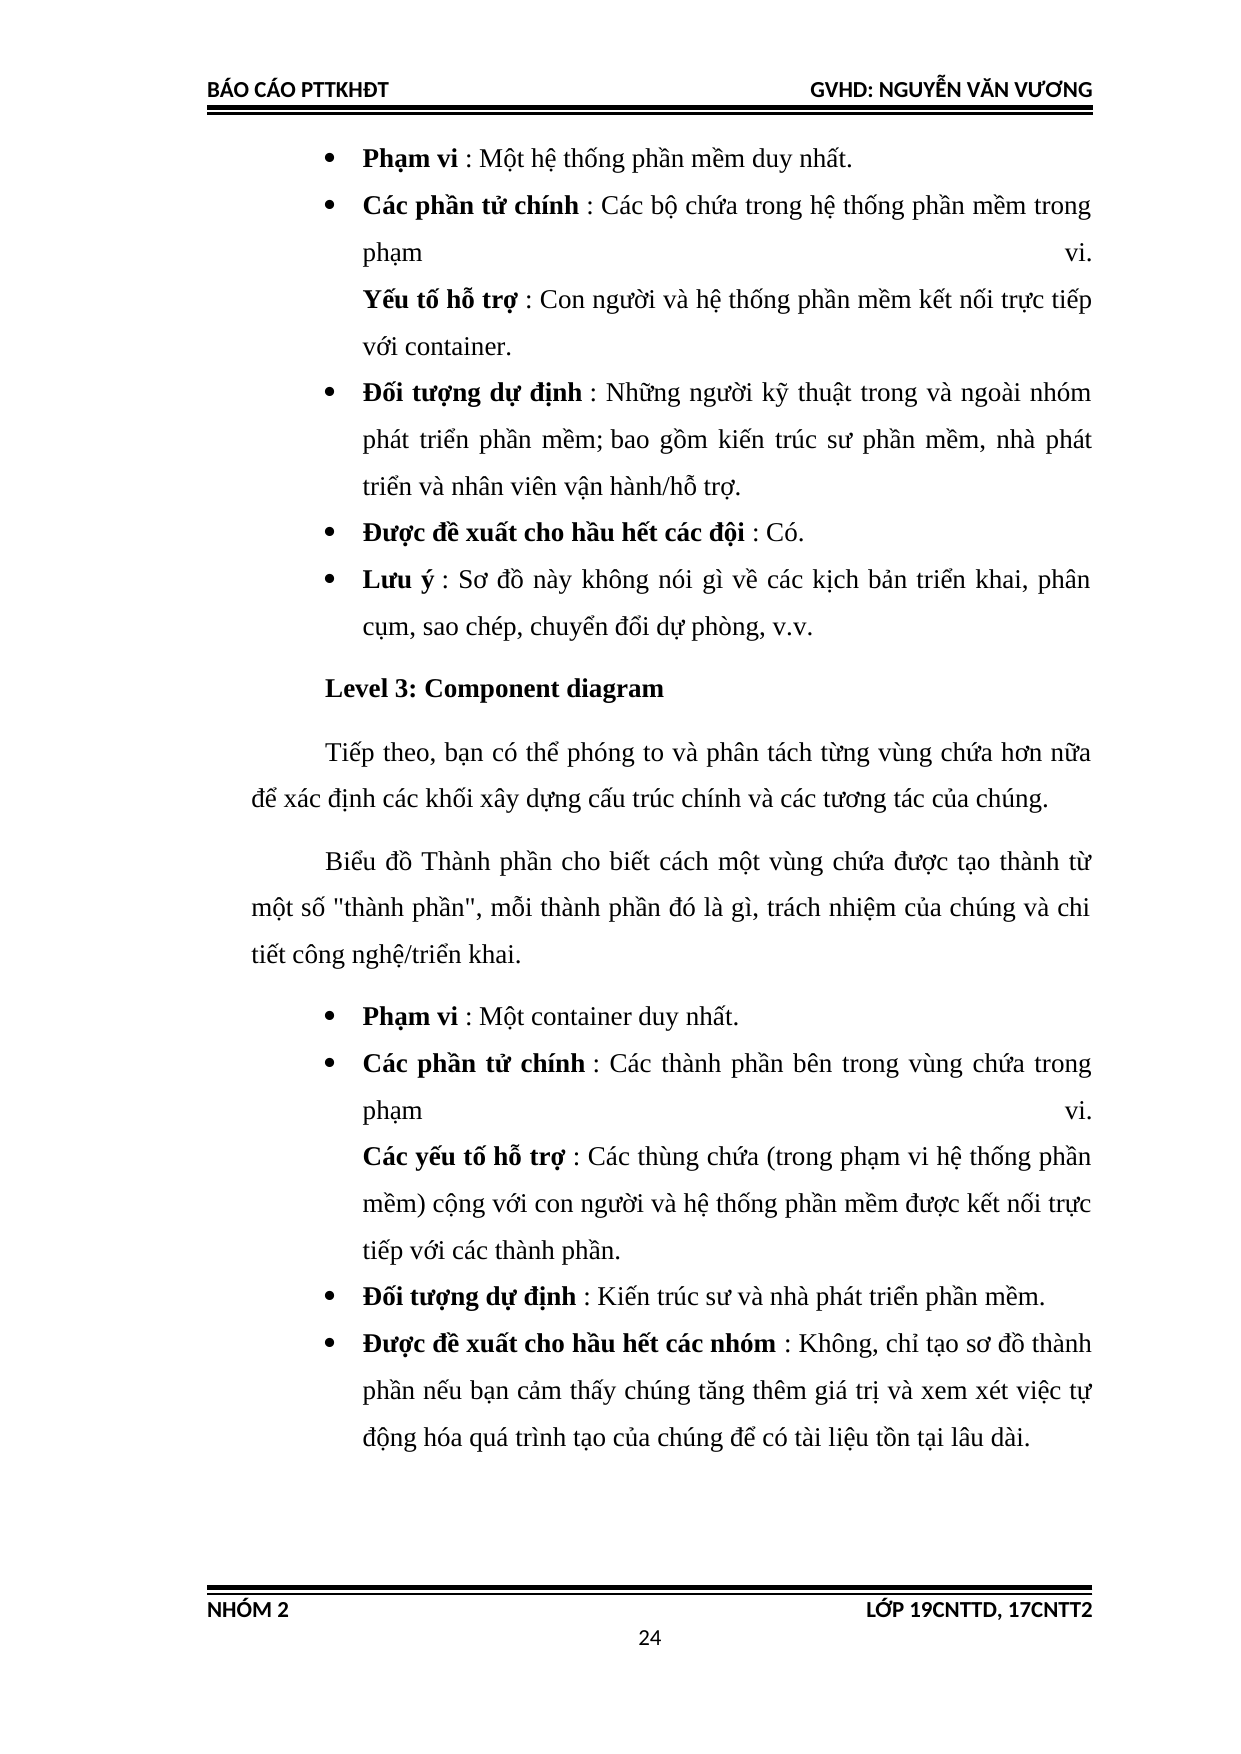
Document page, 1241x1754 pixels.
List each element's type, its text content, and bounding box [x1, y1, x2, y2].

text Tiếp theo, bạn có thể phóng to và phân tách từng vùng chứa hơn nữa để xác định các khối xây dựng cấu trúc chính và các tương tác của chúng. [251, 736, 1092, 813]
text Level 3: Component diagram [251, 672, 1092, 703]
list Các phần tử chính : Các bộ chứa trong hệ thống phần mềm trong phạm vi. Yếu tố hỗ trợ : Con người và hệ thống phần mềm kết nối trực tiếp với container. [325, 189, 1092, 361]
list Phạm vi : Một hệ thống phần mềm duy nhất. [325, 143, 1092, 174]
list Được đề xuất cho hầu hết các đội : Có. [325, 516, 1092, 548]
text Biểu đồ Thành phần cho biết cách một vùng chứa được tạo thành từ một số "thành phần", mỗi thành phần đó là gì, trách nhiệm của chúng và chi tiết công nghệ/triển khai. [251, 844, 1092, 969]
list Phạm vi : Một container duy nhất. [325, 1000, 1092, 1031]
list Lưu ý : Sơ đồ này không nói gì về các kịch bản triển khai, phân cụm, sao chép, chuyển đổi dự phòng, v.v. [325, 563, 1092, 641]
list Được đề xuất cho hầu hết các nhóm : Không, chỉ tạo sơ đồ thành phần nếu bạn cảm thấy chúng tăng thêm giá trị và xem xét việc tự động hóa quá trình tạo của chúng để có tài liệu tồn tại lâu dài. [325, 1327, 1092, 1452]
list Đối tượng dự định : Những người kỹ thuật trong và ngoài nhóm phát triển phần mềm; bao gồm kiến ​​trúc sư phần mềm, nhà phát triển và nhân viên vận hành/hỗ trợ. [325, 376, 1092, 501]
list Đối tượng dự định : Kiến trúc sư và nhà phát triển phần mềm. [325, 1281, 1092, 1312]
list Các phần tử chính : Các thành phần bên trong vùng chứa trong phạm vi. Các yếu tố hỗ trợ : Các thùng chứa (trong phạm vi hệ thống phần mềm) cộng với con người và hệ thống phần mềm được kết nối trực tiếp với các thành phần. [325, 1047, 1092, 1265]
